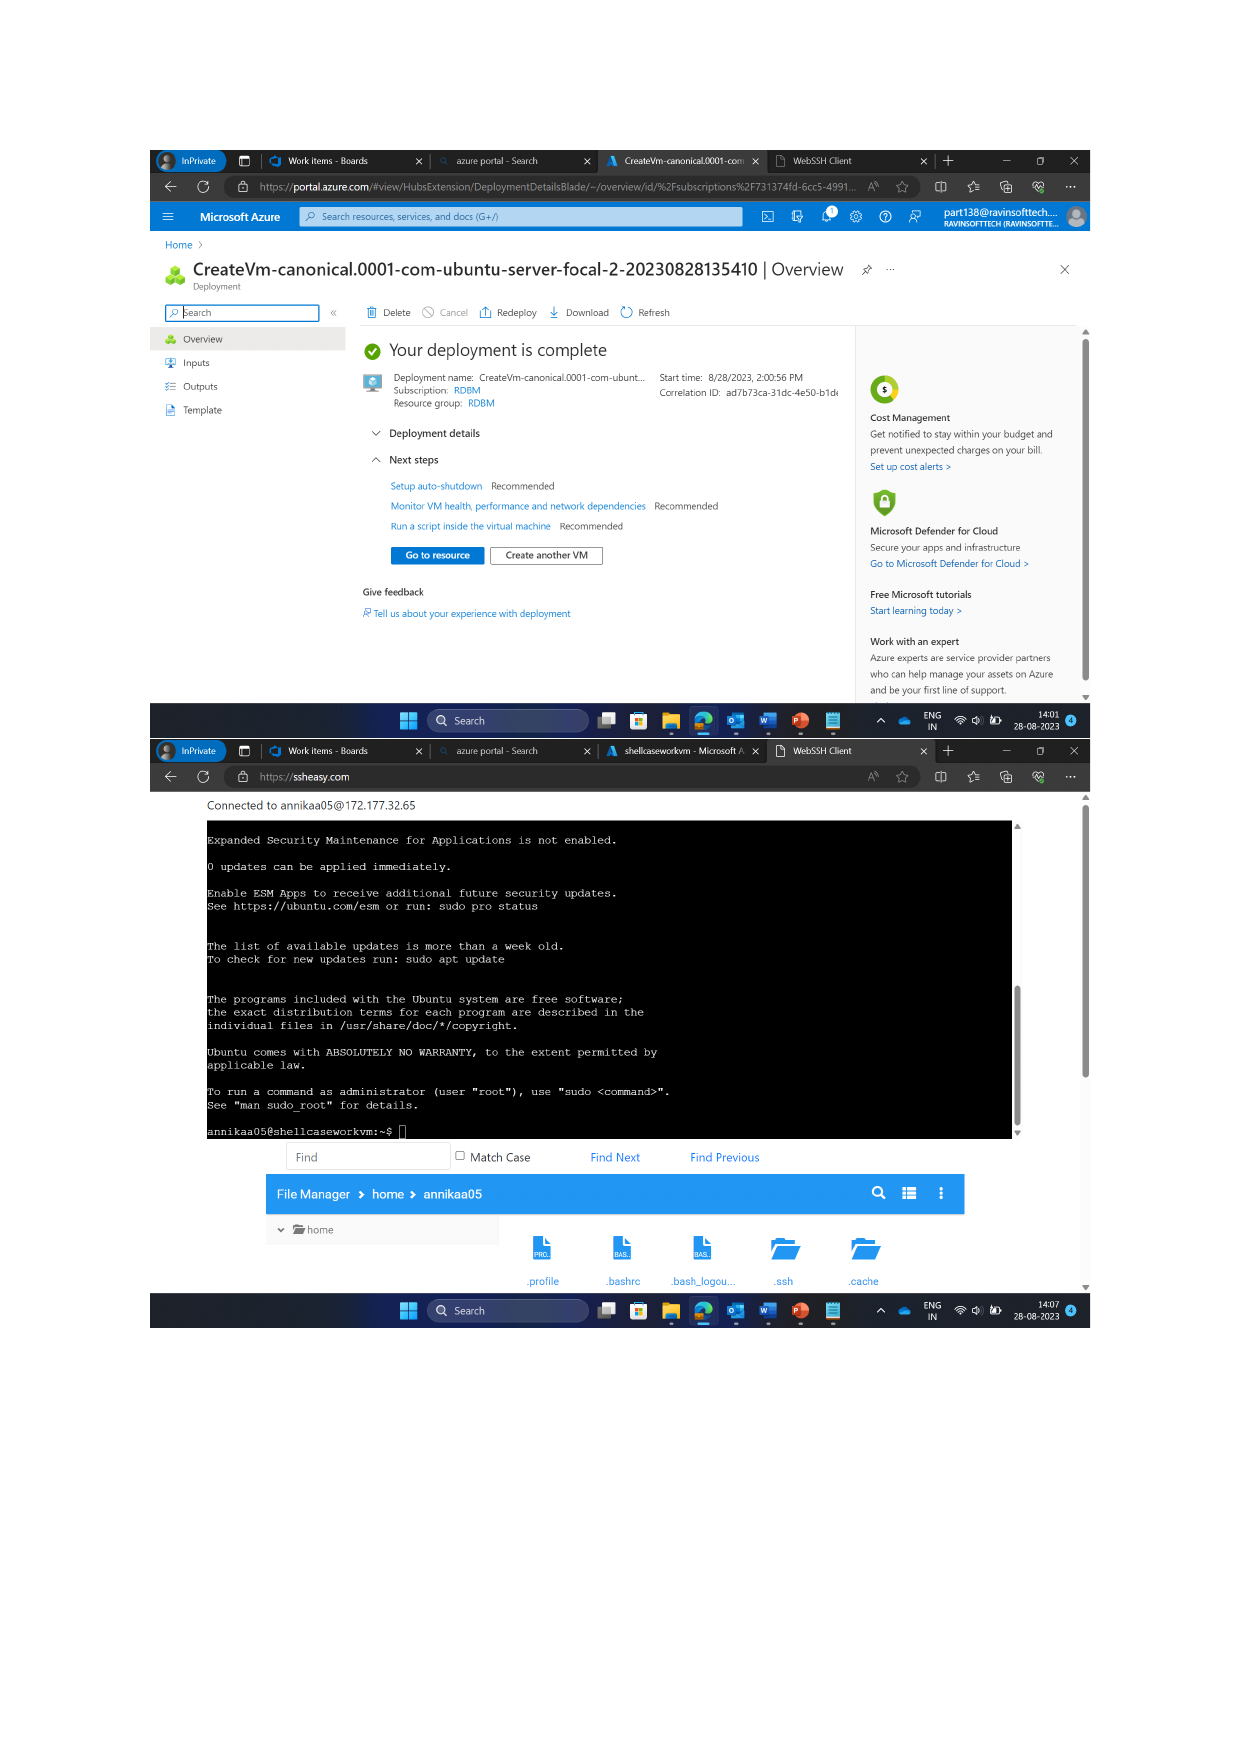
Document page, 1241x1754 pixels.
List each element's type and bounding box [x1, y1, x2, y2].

picture [150, 150, 1091, 738]
picture [150, 739, 1091, 1328]
